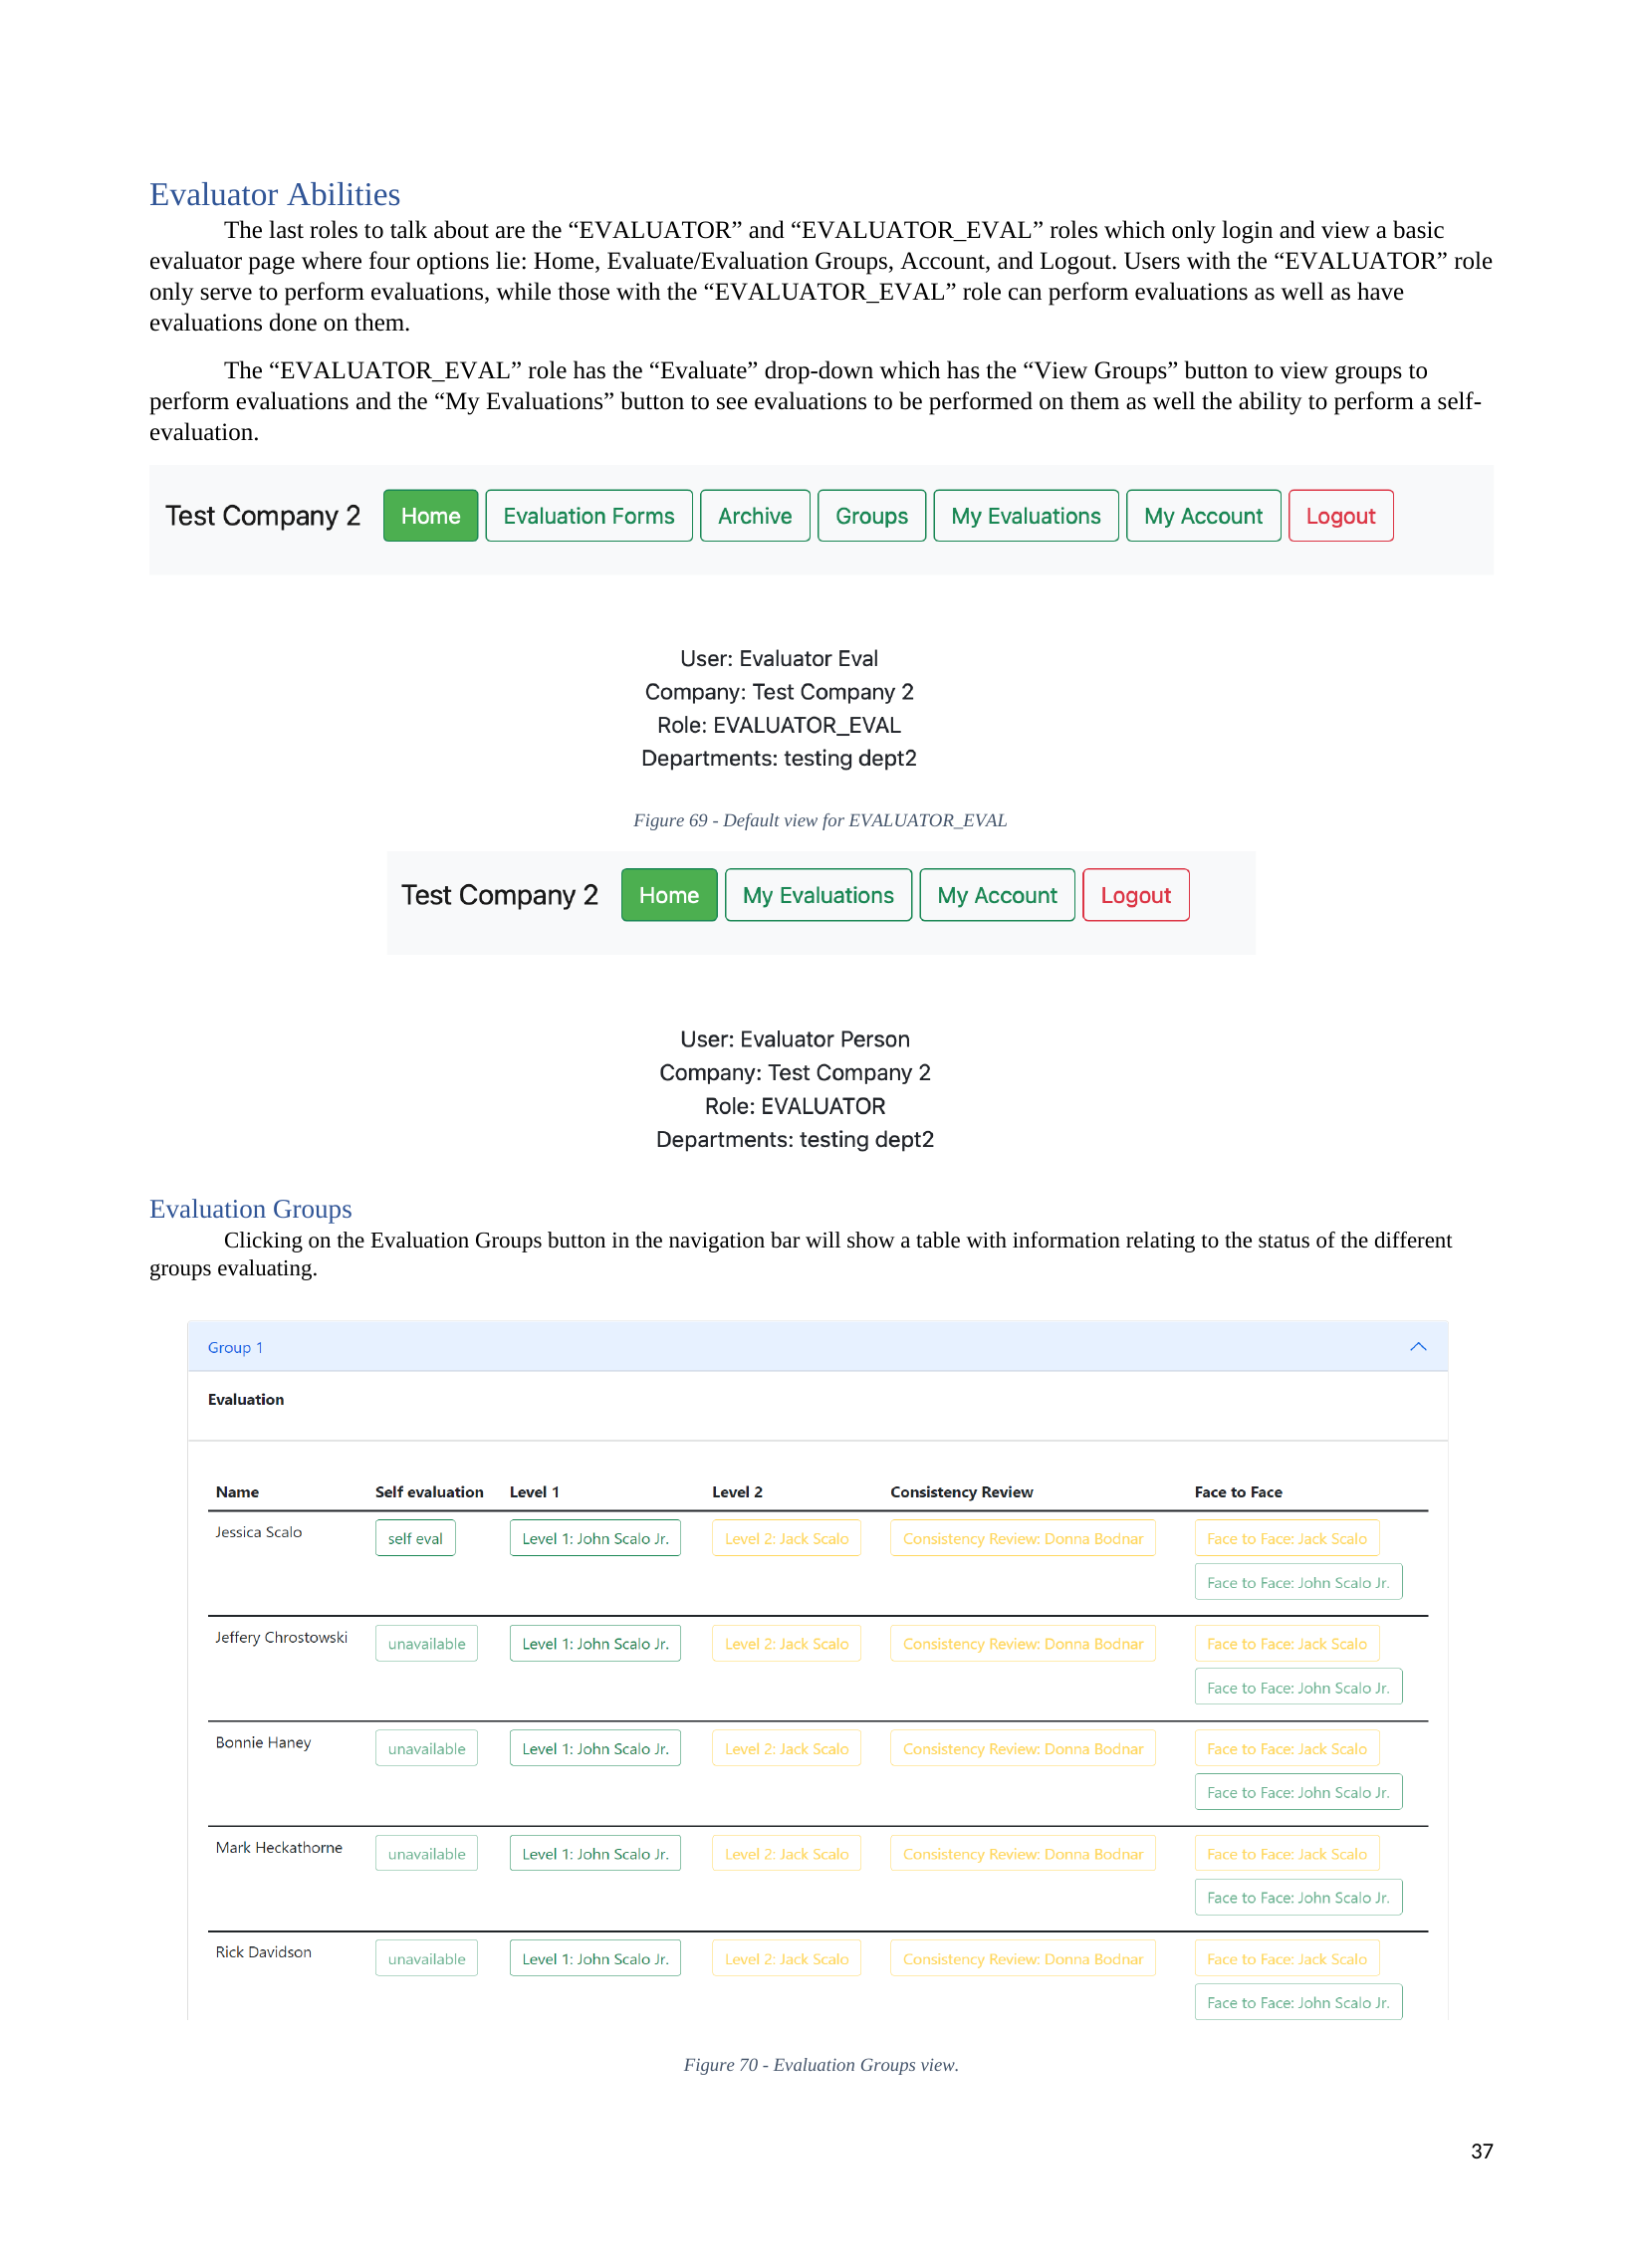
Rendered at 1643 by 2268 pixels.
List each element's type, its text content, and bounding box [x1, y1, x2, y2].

text The last roles to talk about are the “EVALUATOR” and “EVALUATOR_EVAL” roles which only login and view a basic evaluator page where four options lie: Home, Evaluate/Evaluation Groups, Account, and Logout. Users with the “EVALUATOR” role only serve to perform evaluations, while those with the “EVALUATOR_EVAL” role can perform evaluations as well as have evaluations done on them. [149, 215, 1494, 337]
text Figure 69 - Default view for EVALUATOR_EVAL [149, 809, 1494, 830]
picture [164, 1314, 1479, 2020]
subtitle Evaluation Groups [149, 1193, 1494, 1224]
text The “EVALUATOR_EVAL” role has the “Evaluate” drop-down which has the “View Groups” button to view groups to perform evaluations and the “My Evaluations” button to see evaluations to be performed on them as well the ability to perform a self-evaluation. [149, 355, 1494, 446]
text Clicking on the Evaluation Groups button in the navigation bar will show a table with information relating to the status of the different groups evaluating. [149, 1227, 1494, 1281]
picture [386, 851, 1257, 1175]
picture [149, 465, 1494, 791]
subtitle Evaluator Abilities [149, 174, 1494, 212]
text Figure 70 - Evaluation Groups view. [149, 2054, 1494, 2075]
